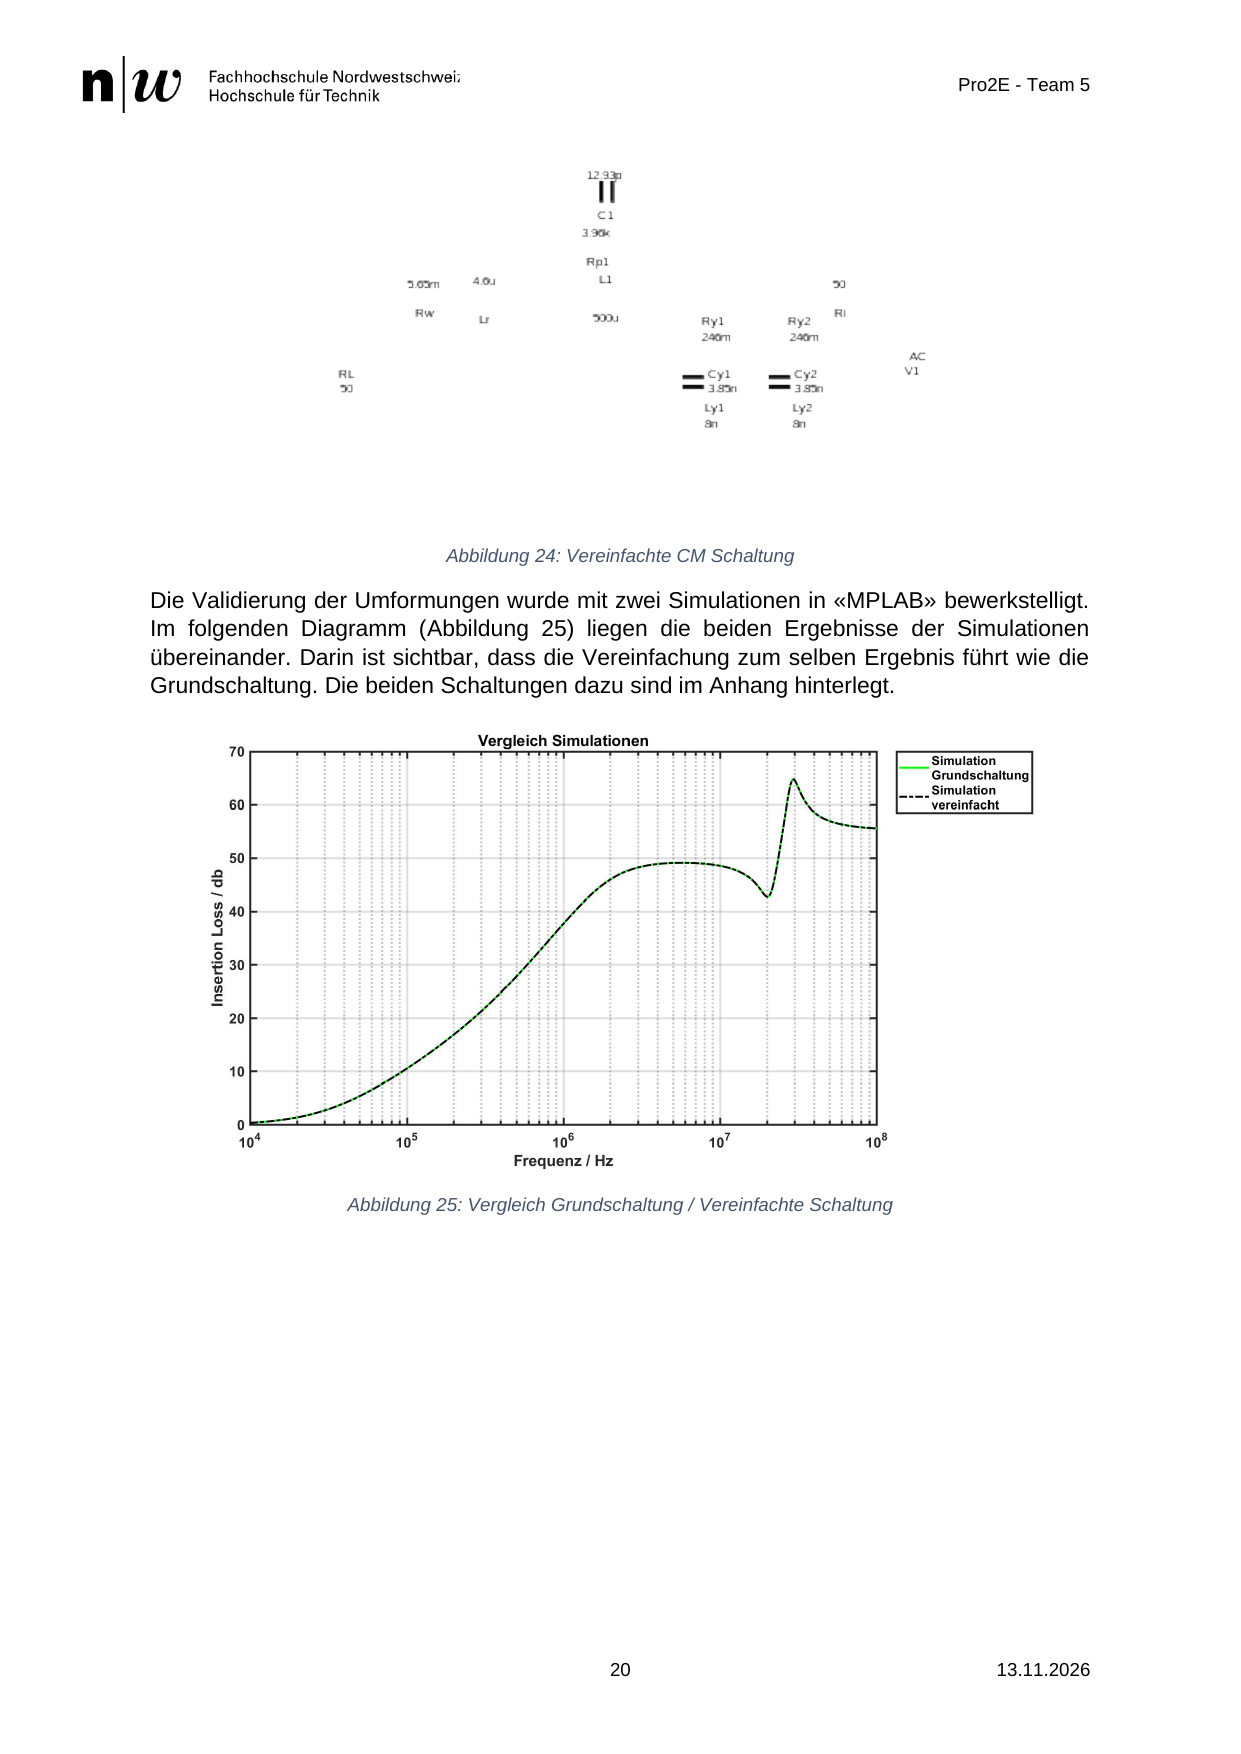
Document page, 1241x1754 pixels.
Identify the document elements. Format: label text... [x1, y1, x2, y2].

picture [81, 56, 460, 113]
text Abbildung 24: Vereinfachte CM Schaltung [150, 544, 1090, 566]
text Abbildung 25: Vergleich Grundschaltung / Vereinfachte Schaltung [150, 1193, 1090, 1215]
text Die Validierung der Umformungen wurde mit zwei Simulationen in «MPLAB» bewerkstelligt. Im folgenden Diagramm (Abbildung 27) liegen die beiden Ergebnisse der Simulationen übereinander. Darin ist sichtbar, dass die Vereinfachung zum selben Ergebnis führt wie die Grundschaltung. Die beiden Schaltungen dazu sind im Anhang hinterlegt. [150, 587, 1090, 699]
picture [205, 717, 1035, 1175]
